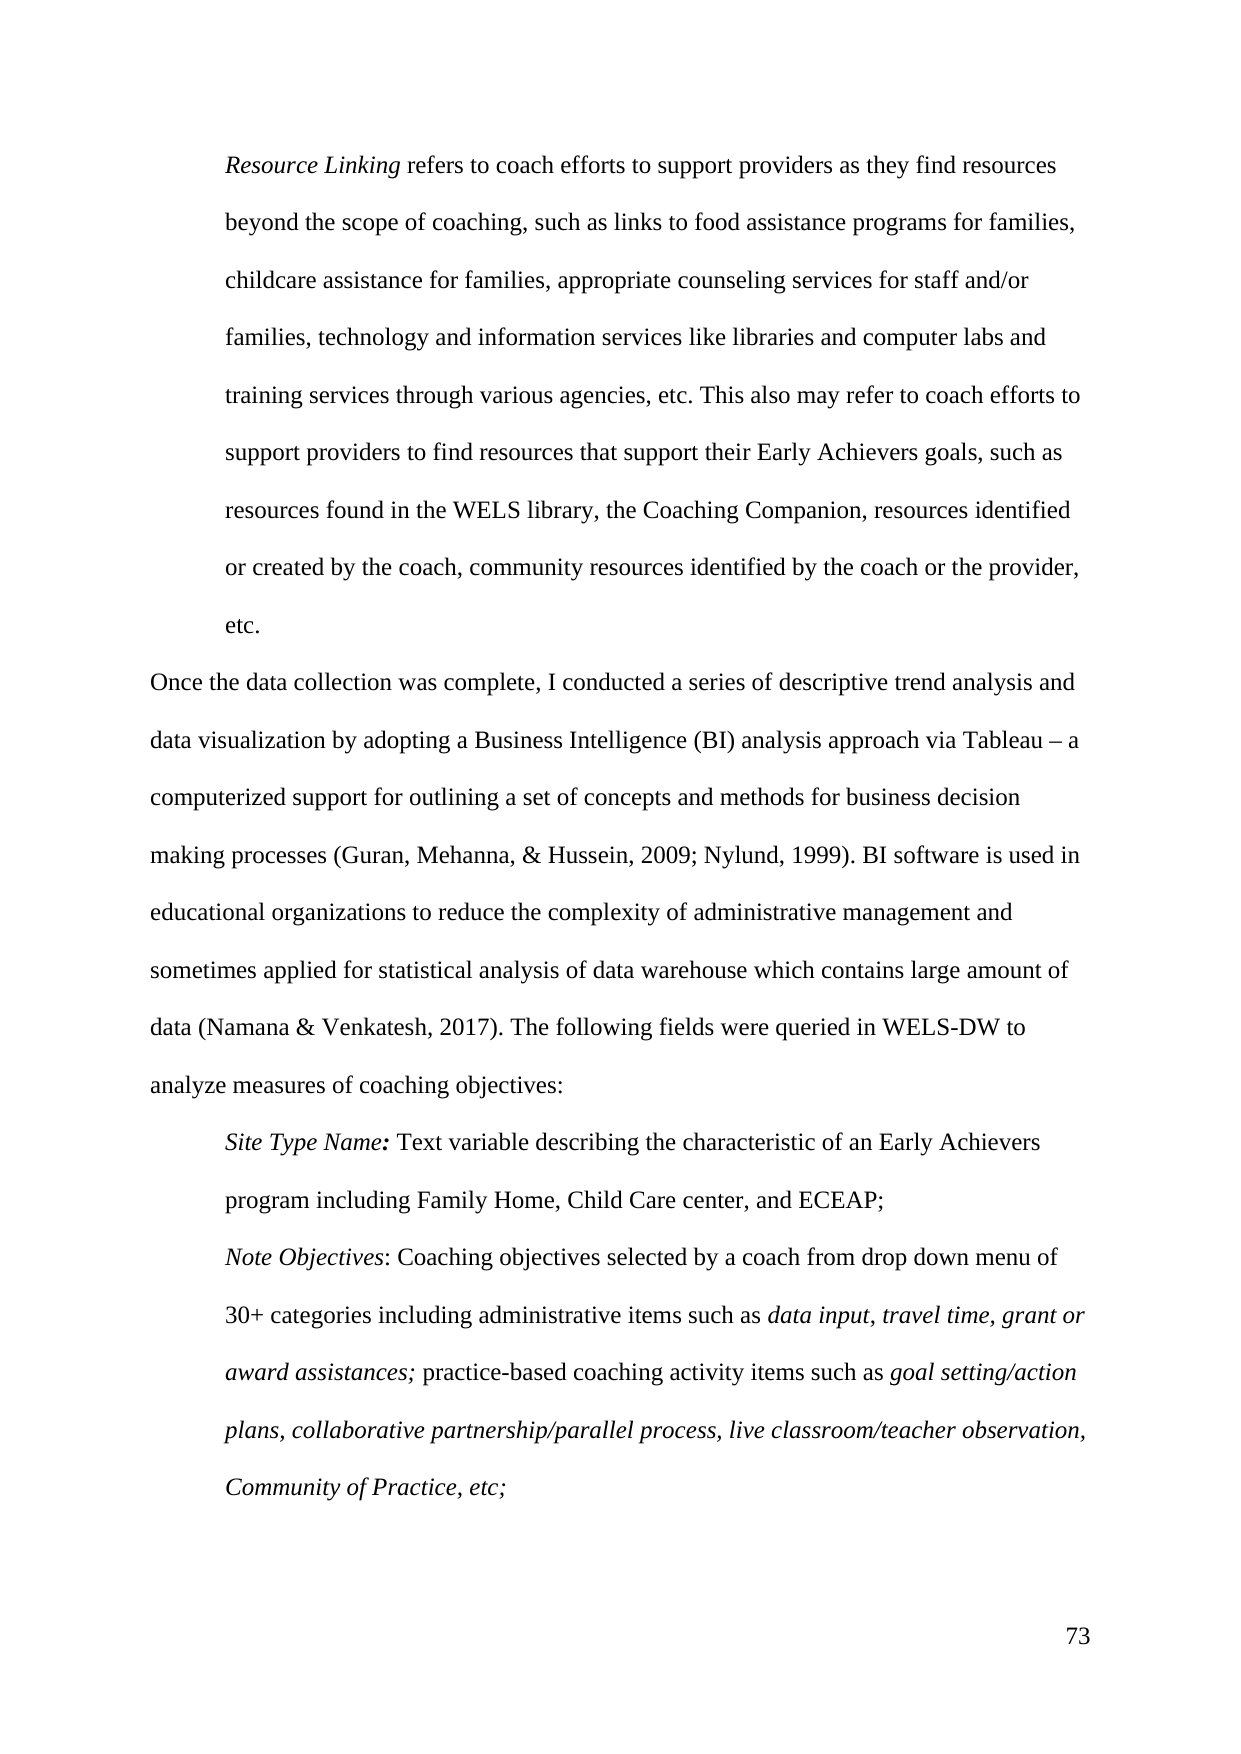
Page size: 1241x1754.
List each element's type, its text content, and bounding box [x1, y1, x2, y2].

text Once the data collection was complete, I conducted a series of descriptive trend analysis and data visualization by adopting a Business Intelligence (BI) analysis approach via Tableau – a computerized support for outlining a set of concepts and methods for business decision making processes (Guran, Mehanna, & Hussein, 2009; Nylund, 1999). BI software is used in educational organizations to reduce the complexity of administrative management and sometimes applied for statistical analysis of data warehouse which contains large amount of data (Namana & Venkatesh, 2017). The following fields were queried in WELS-DW to analyze measures of coaching objectives: [150, 667, 1090, 1099]
list Note Objectives: Coaching objectives selected by a coach from drop down menu of 30+ categories including administrative items such as data input, travel time, grant or award assistances; practice-based coaching activity items such as goal setting/action plans, collaborative partnership/parallel process, live classroom/teacher observation, Community of Practice, etc; [225, 1242, 1090, 1501]
text Resource Linking refers to coach efforts to support providers as they find resources beyond the scope of coaching, such as links to food assistance programs for families, childcare assistance for families, appropriate counseling services for staff and/or families, technology and information services like libraries and computer labs and training services through various agencies, etc. This also may refer to coach efforts to support providers to find resources that support their Early Achievers goals, such as resources found in the WELS library, the Coaching Companion, resources identified or created by the coach, community resources identified by the coach or the provider, etc. [225, 150, 1090, 639]
list Site Type Name: Text variable describing the characteristic of an Early Achievers program including Family Home, Child Care center, and ECEAP; [225, 1127, 1090, 1214]
